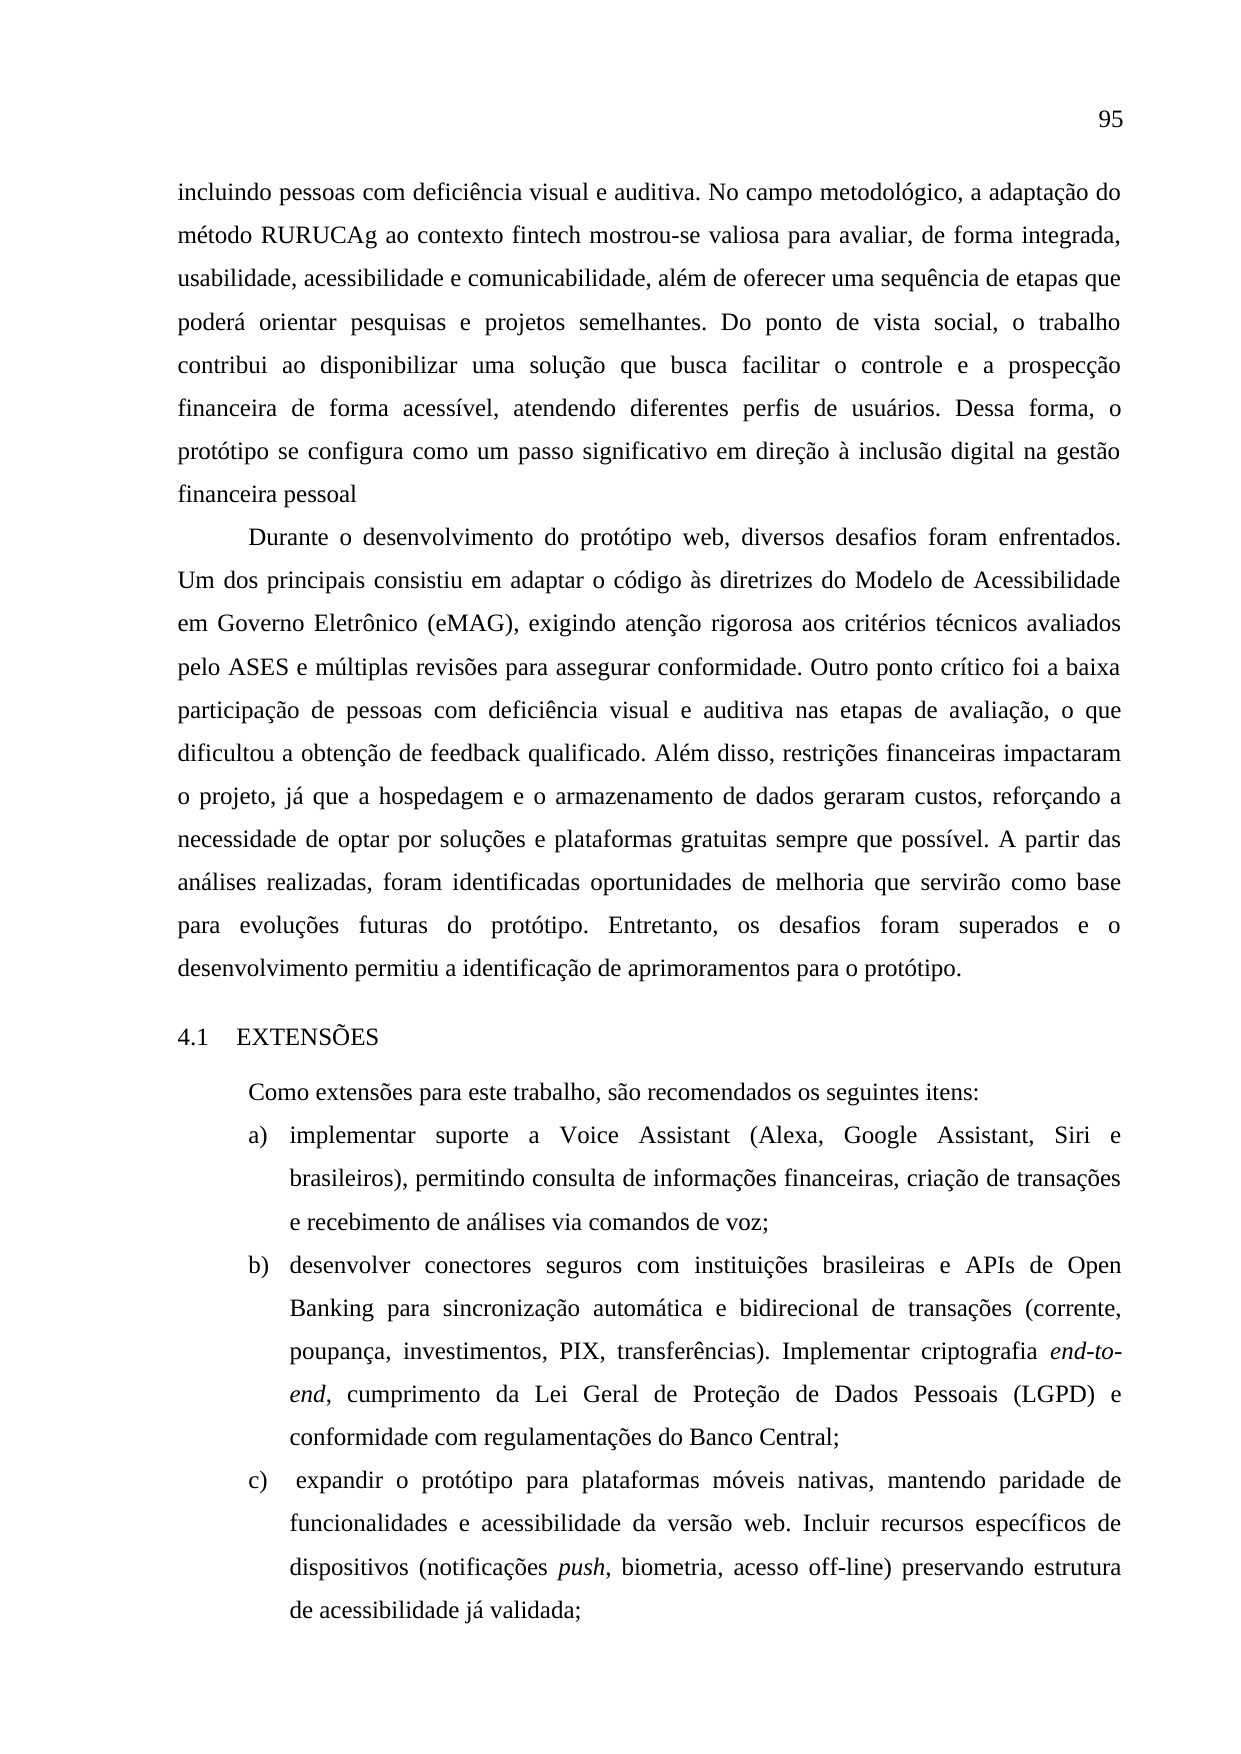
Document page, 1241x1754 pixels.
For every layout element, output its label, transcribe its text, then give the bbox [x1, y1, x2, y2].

list desenvolver conectores seguros com instituições brasileiras e APIs de Open Banking para sincronização automática e bidirecional de transações (corrente, poupança, investimentos, PIX, transferências). Implementar criptografia end-to-end, cumprimento da Lei Geral de Proteção de Dados Pessoais (LGPD) e conformidade com regulamentações do Banco Central; [248, 1250, 1122, 1451]
subtitle EXTENSÕES [177, 1022, 1122, 1050]
text Como extensões para este trabalho, são recomendados os seguintes itens: [177, 1077, 1122, 1106]
list implementar suporte a Voice Assistant (Alexa, Google Assistant, Siri e brasileiros), permitindo consulta de informações financeiras, criação de transações e recebimento de análises via comandos de voz; [248, 1120, 1122, 1235]
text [177, 177, 1122, 508]
list expandir o protótipo para plataformas móveis nativas, mantendo paridade de funcionalidades e acessibilidade da versão web. Incluir recursos específicos de dispositivos (notificações push, biometria, acesso off-line) preservando estrutura de acessibilidade já validada; [248, 1465, 1122, 1623]
text Durante o desenvolvimento do protótipo web, diversos desafios foram enfrentados. Um dos principais consistiu em adaptar o código às diretrizes do Modelo de Acessibilidade em Governo Eletrônico (eMAG), exigindo atenção rigorosa aos critérios técnicos avaliados pelo ASES e múltiplas revisões para assegurar conformidade. Outro ponto crítico foi a baixa participação de pessoas com deficiência visual e auditiva nas etapas de avaliação, o que dificultou a obtenção de feedback qualificado. Além disso, restrições financeiras impactaram o projeto, já que a hospedagem e o armazenamento de dados geraram custos, reforçando a necessidade de optar por soluções e plataformas gratuitas sempre que possível. A partir das análises realizadas, foram identificadas oportunidades de melhoria que servirão como base para evoluções futuras do protótipo. Entretanto, os desafios foram superados e o desenvolvimento permitiu a identificação de aprimoramentos para o protótipo. [177, 522, 1122, 982]
